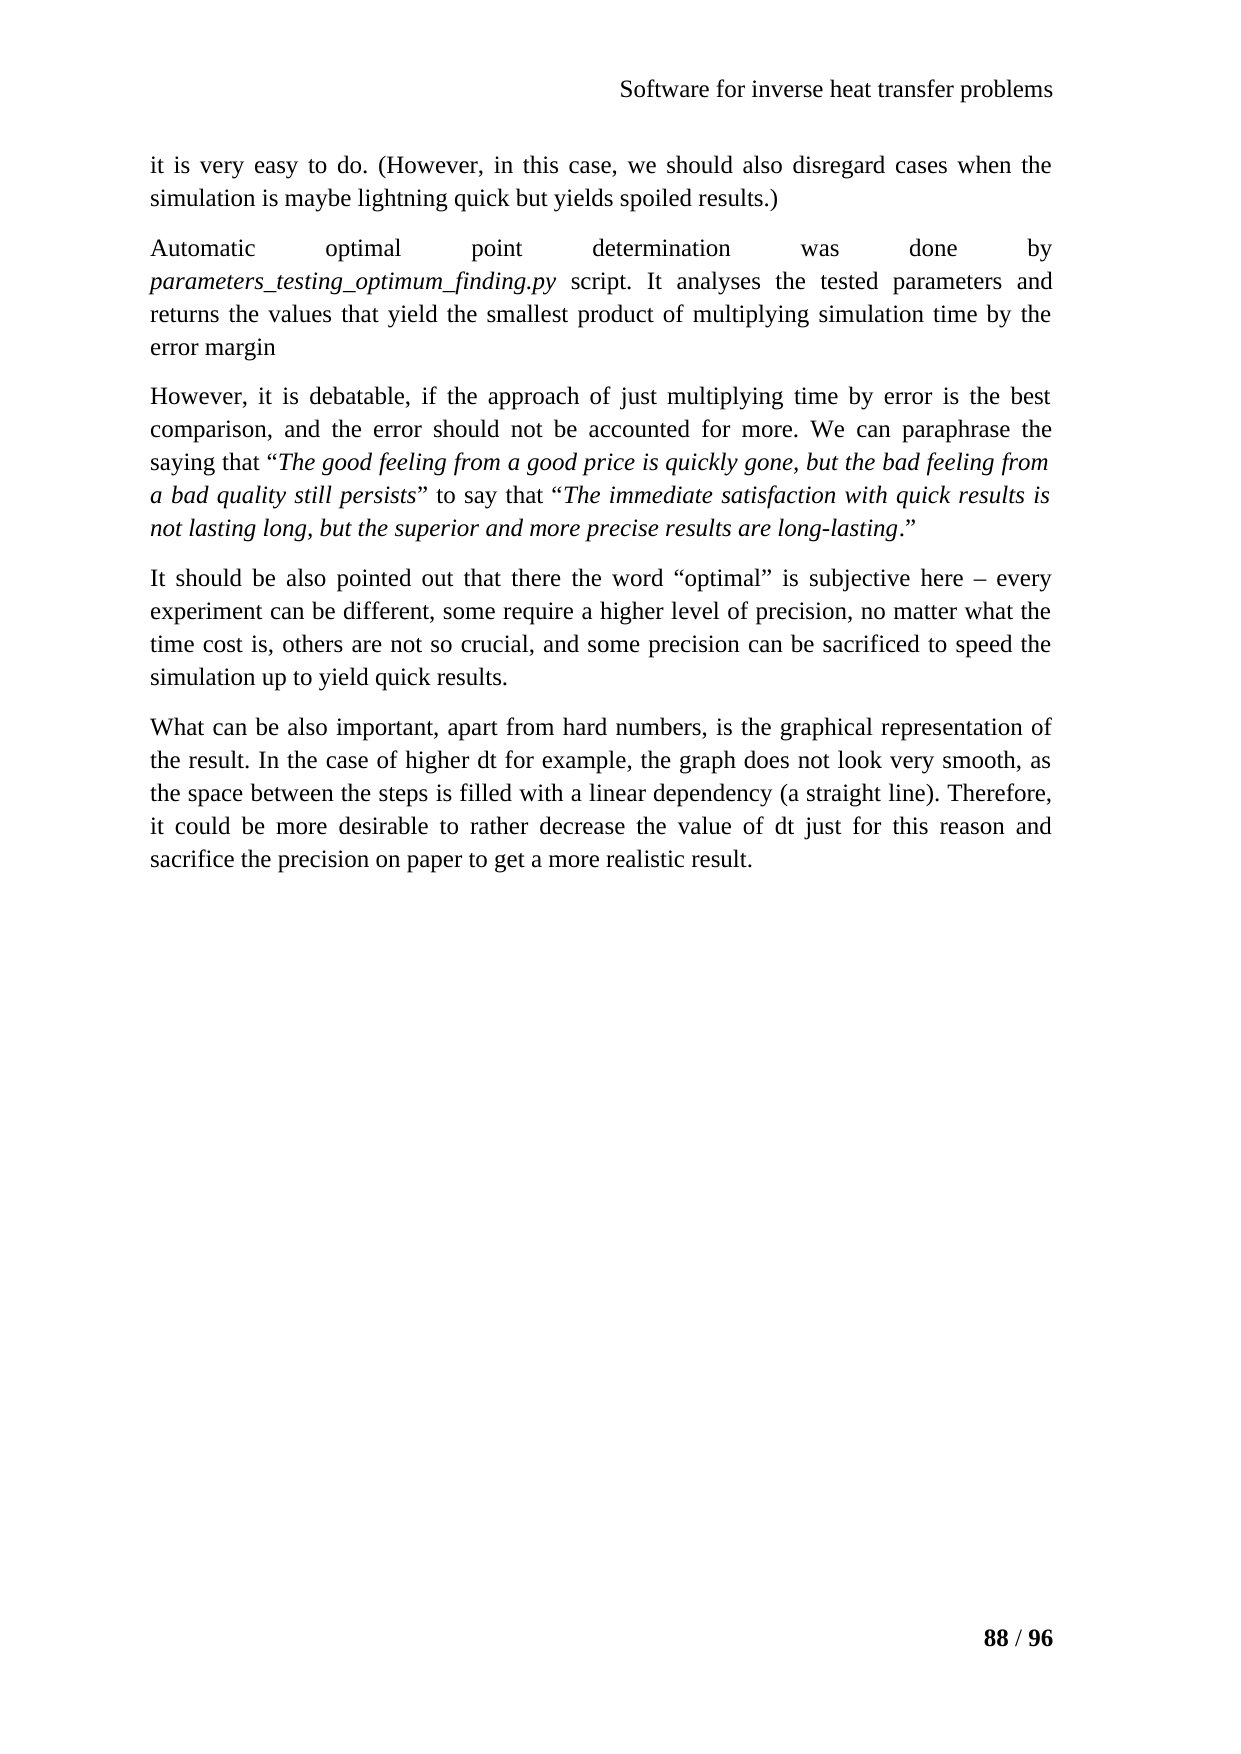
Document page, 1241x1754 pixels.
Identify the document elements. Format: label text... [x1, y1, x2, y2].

text What can be also important, apart from hard numbers, is the graphical representation of the result. In the case of higher dt for example, the graph does not look very smooth, as the space between the steps is filled with a linear dependency (a straight line). Therefore, it could be more desirable to rather decrease the value of dt just for this reason and sacrifice the precision on paper to get a more realistic result. [150, 712, 1053, 873]
text Automatic optimal point determination was done by parameters_testing_optimum_finding.py script. It analyses the tested parameters and returns the values that yield the smallest product of multiplying simulation time by the error margin [150, 233, 1053, 361]
text However, it is debatable, if the approach of just multiplying time by error is the best comparison, and the error should not be accounted for more. We can paraphrase the saying that “The good feeling from a good price is quickly gone, but the bad feeling from a bad quality still persists” to say that “The immediate satisfaction with quick results is not lasting long, but the superior and more precise results are long-lasting.” [150, 381, 1053, 542]
text It should be also pointed out that there the word “optimal” is subjective here – every experiment can be different, some require a higher level of precision, no matter what the time cost is, others are not so crucial, and some precision can be sacrificed to speed the simulation up to yield quick results. [150, 563, 1053, 691]
